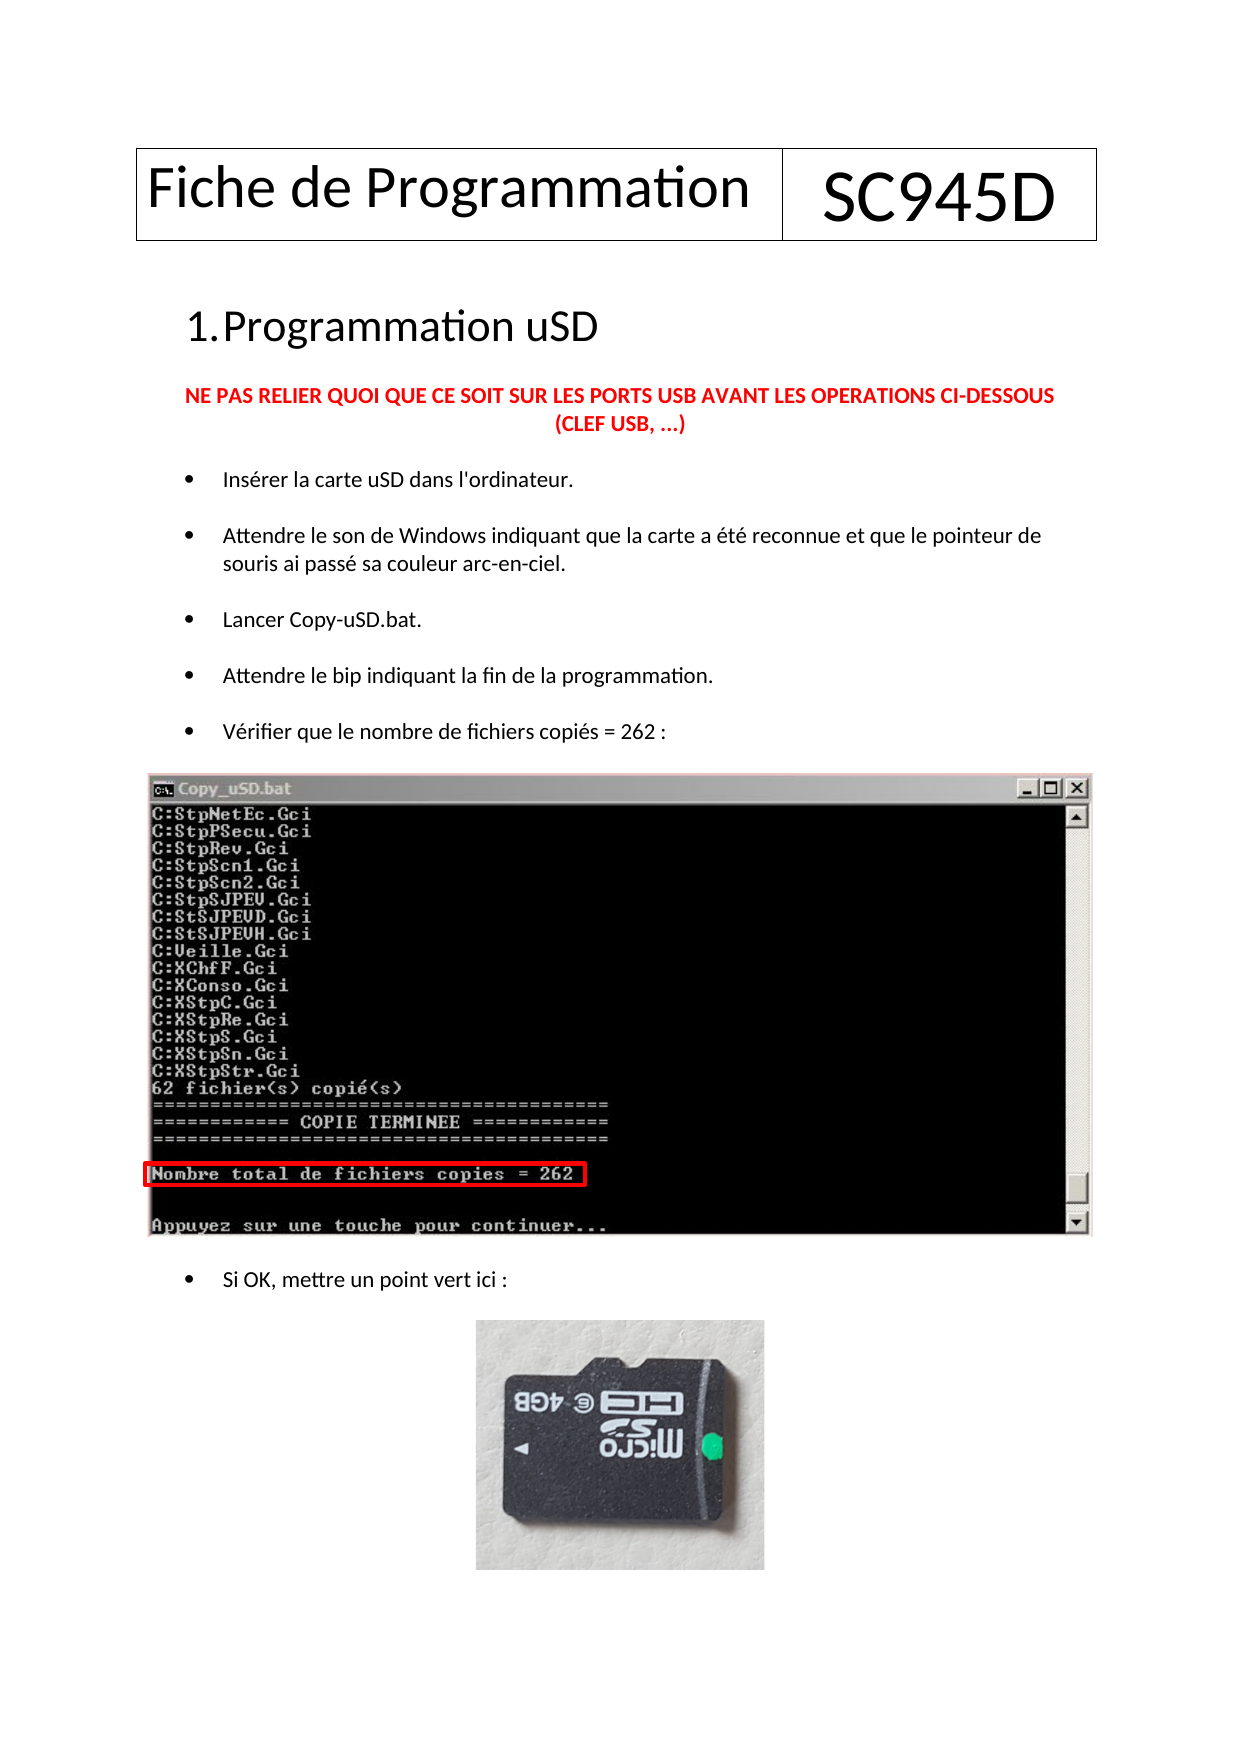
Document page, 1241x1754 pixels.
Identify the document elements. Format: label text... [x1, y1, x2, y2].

list Si OK, mettre un point vert ici : [185, 1265, 1093, 1293]
table_header SC945D [783, 149, 1096, 240]
text NE PAS RELIER QUOI QUE CE SOIT SUR LES PORTS USB AVANT LES OPERATIONS CI-DESSOUS [148, 381, 1093, 409]
text (CLEF USB, ...) [148, 409, 1093, 437]
list Vérifier que le nombre de fichiers copiés = 262 : [185, 717, 1093, 746]
list Attendre le bip indiquant la fin de la programmation. [185, 661, 1093, 689]
list Insérer la carte uSD dans l'ordinateur. [185, 465, 1093, 493]
table_header Fiche de Programmation [137, 149, 782, 240]
list Attendre le son de Windows indiquant que la carte a été reconnue et que le pointeur de souris ai passé sa couleur arc-en-ciel. [185, 521, 1093, 577]
picture [147, 1166, 583, 1183]
picture [475, 1320, 765, 1570]
list Lancer Copy-uSD.bat. [185, 605, 1093, 633]
picture [147, 773, 1093, 1237]
list Programmation uSD [185, 297, 1093, 353]
